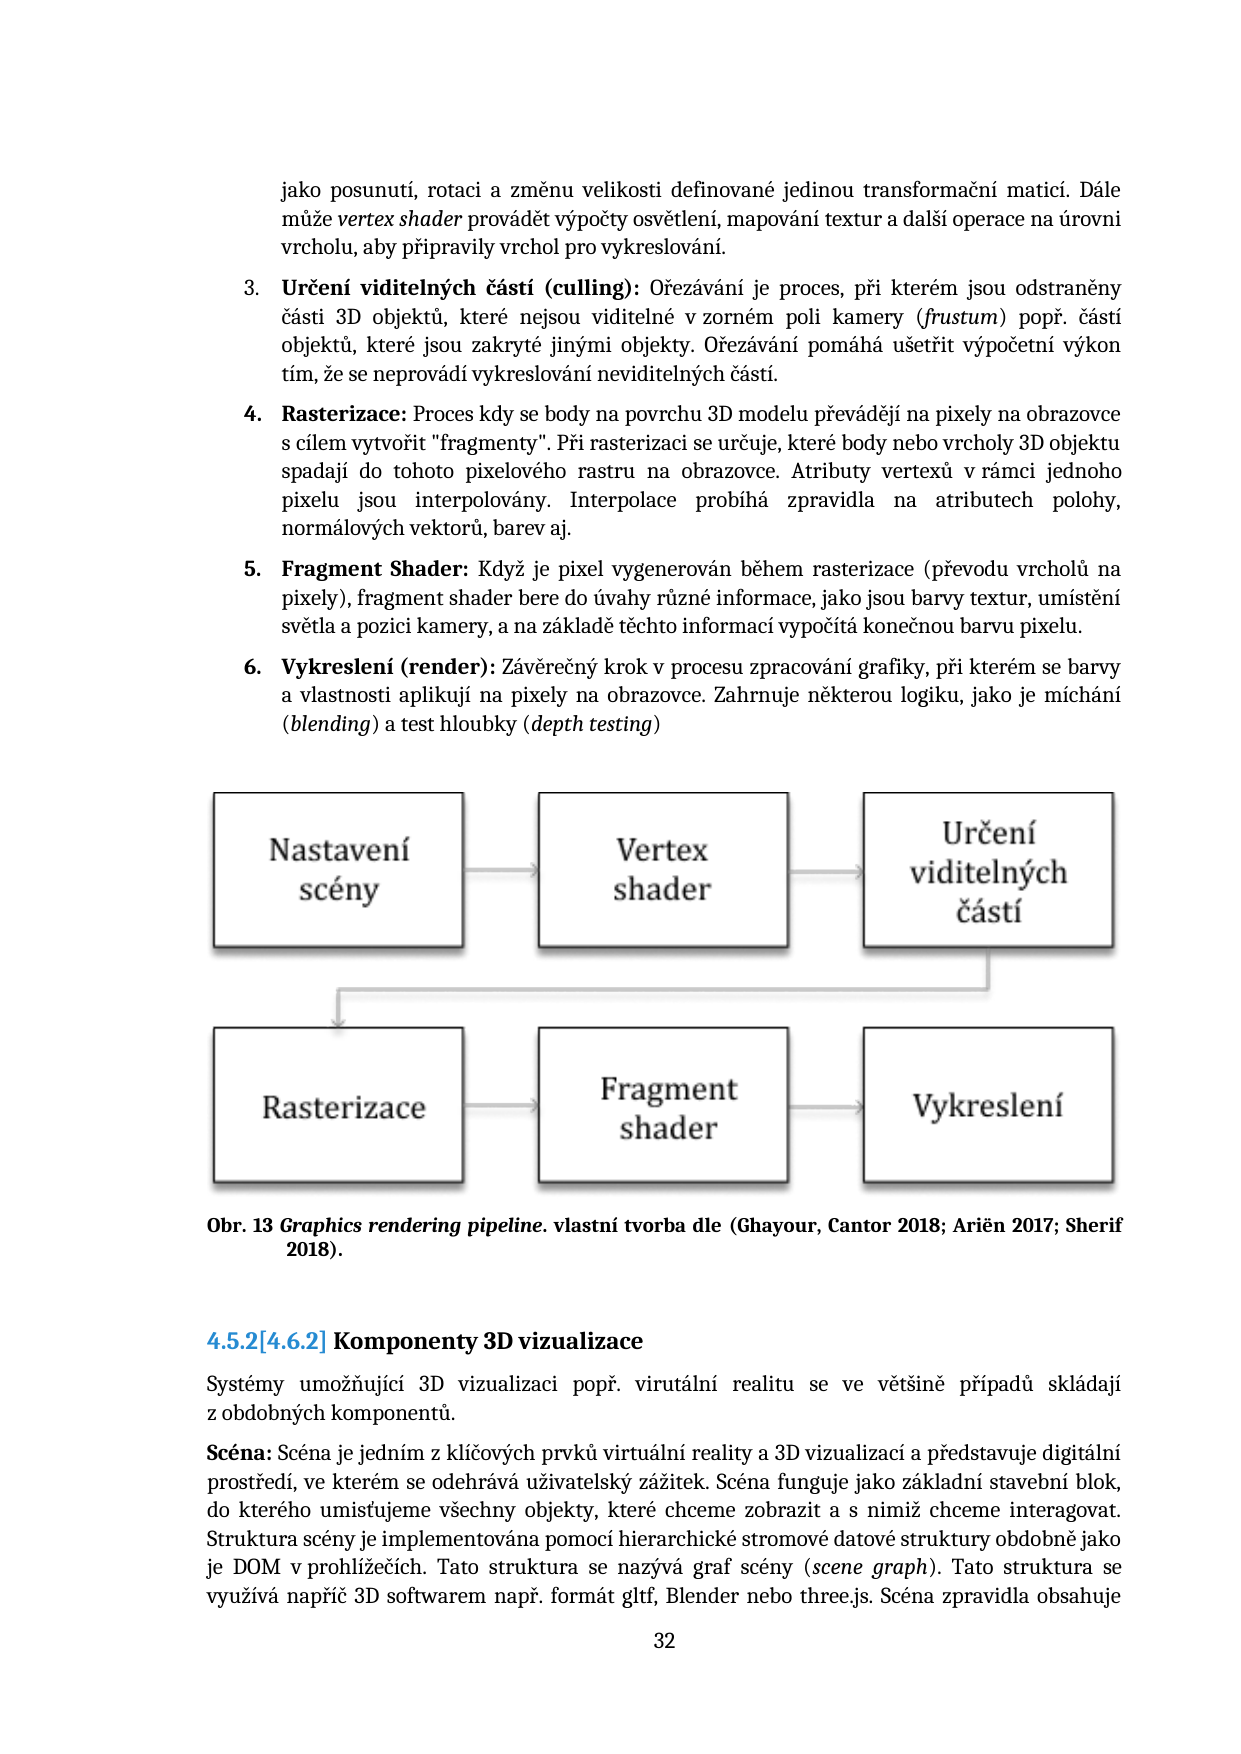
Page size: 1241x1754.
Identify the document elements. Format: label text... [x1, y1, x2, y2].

text Systémy umožňující 3D vizualizaci popř. virutální realitu se ve většině případů skládají z obdobných komponentů. [207, 1371, 1122, 1426]
list Určení viditelných částí (culling): Ořezávání je proces, při kterém jsou odstraněny části 3D objektů, které nejsou viditelné v zorném poli kamery (frustum) popř. částí objektů, které jsou zakryté jinými objekty. Ořezávání pomáhá ušetřit výpočetní výkon tím, že se neprovádí vykreslování neviditelných částí. [244, 275, 1122, 387]
list Vykreslení (render): Závěrečný krok v procesu zpracování grafiky, při kterém se barvy a vlastnosti aplikují na pixely na obrazovce. Zahrnuje některou logiku, jako je míchání (blending) a test hloubky (depth testing) [244, 654, 1122, 737]
list Rasterizace: Proces kdy se body na povrchu 3D modelu převádějí na pixely na obrazovce s cílem vytvořit "fragmenty". Při rasterizaci se určuje, které body nebo vrcholy 3D objektu spadají do tohoto pixelového rastru na obrazovce. Atributy vertexů v rámci jednoho pixelu jsou interpolovány. Interpolace probíhá zpravidla na atributech polohy, normálových vektorů, barev aj. [244, 401, 1122, 541]
picture [206, 792, 1123, 1199]
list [244, 177, 1122, 260]
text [207, 1440, 1122, 1609]
list Fragment Shader: Když je pixel vygenerován během rasterizace (převodu vrcholů na pixely), fragment shader bere do úvahy různé informace, jako jsou barvy textur, umístění světla a pozici kamery, a na základě těchto informací vypočítá konečnou barvu pixelu. [244, 556, 1122, 639]
subtitle Komponenty 3D vizualizace [207, 1327, 1122, 1356]
text Obr. 13 Graphics rendering pipeline. vlastní tvorba dle (Ghayour, Cantor 2018; Ariën 2017; Sherif 2018). [207, 1213, 1122, 1261]
